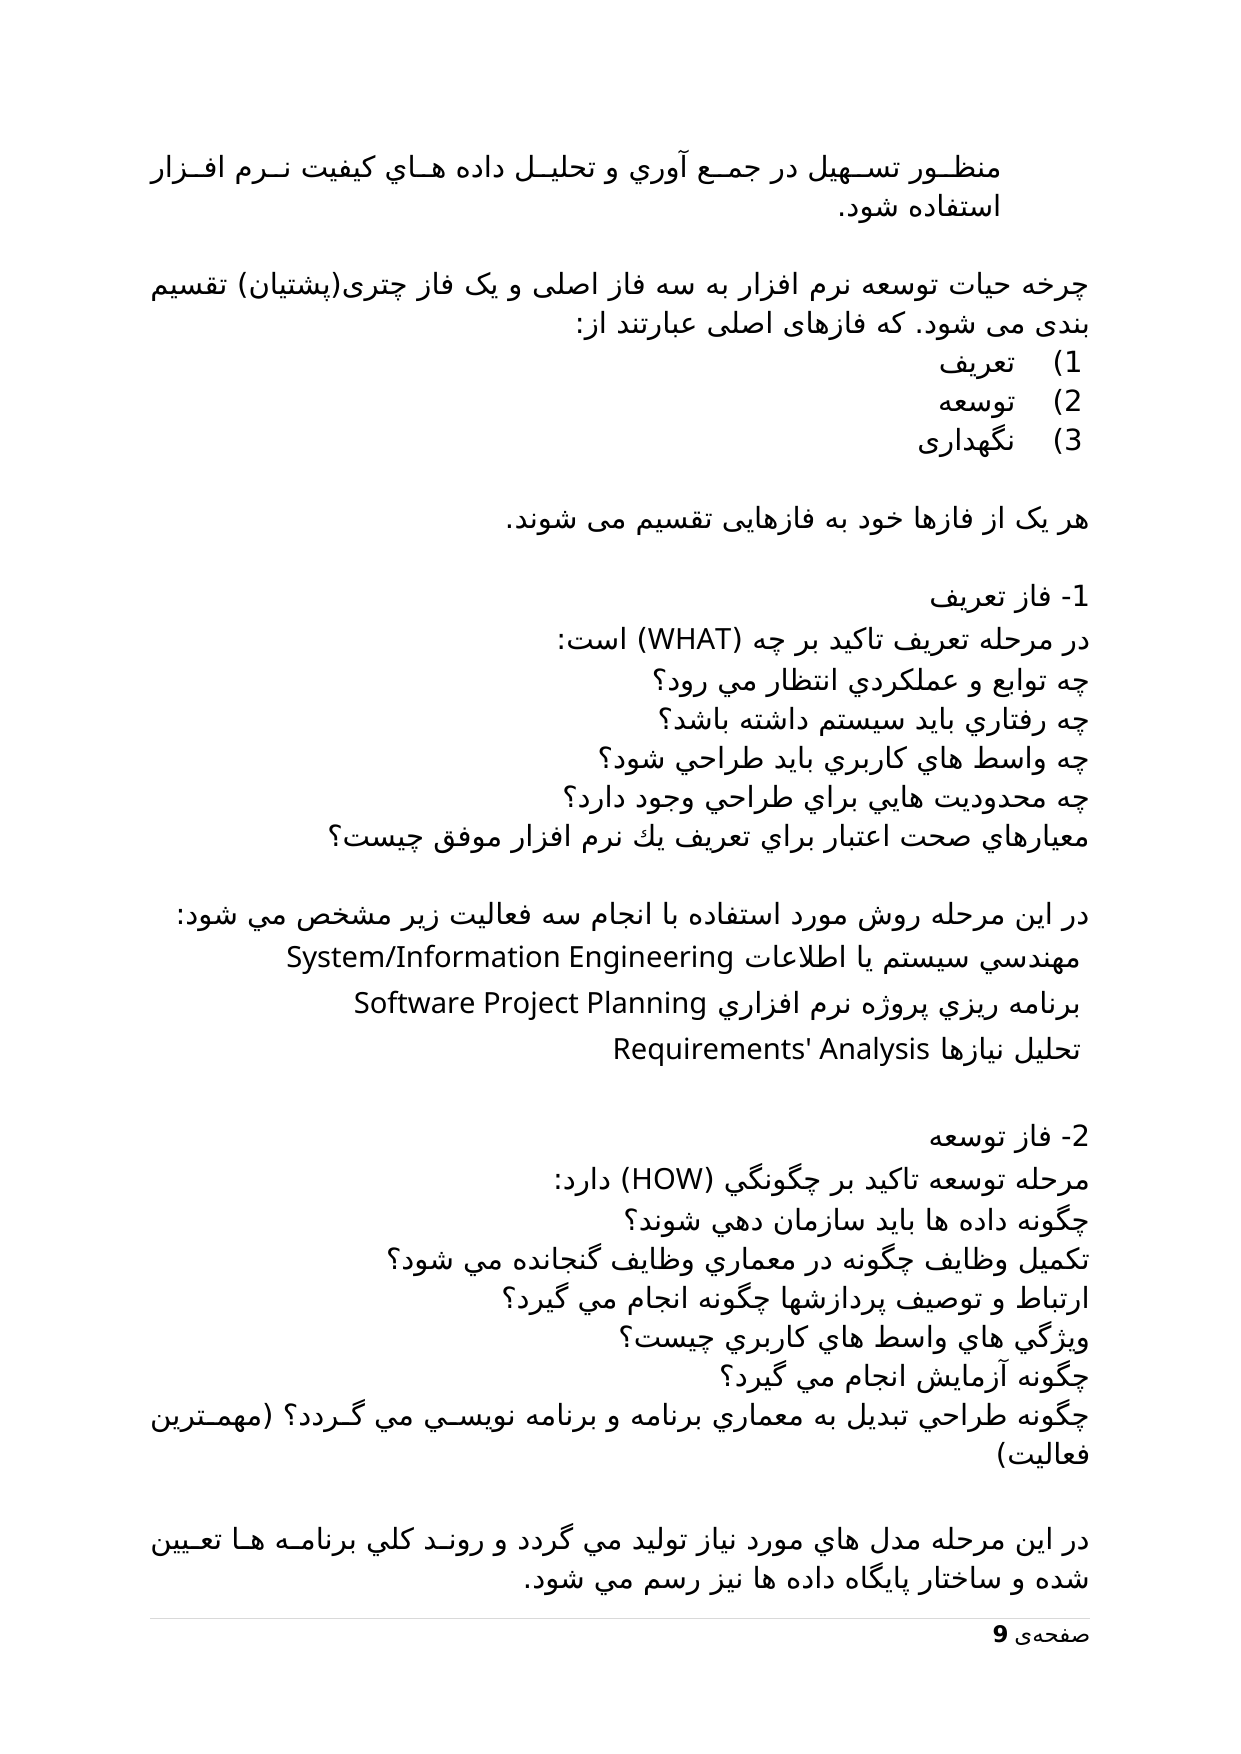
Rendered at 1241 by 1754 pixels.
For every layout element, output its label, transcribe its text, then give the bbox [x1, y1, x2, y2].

text ارتباط و توصيف پردازشها چگونه انجام مي گيرد؟ [150, 1282, 1090, 1316]
list تعریف [150, 345, 1053, 379]
text برنامه ريزي پروژه نرم افزاري Software Project Planning [150, 982, 1090, 1022]
text چگونه آزمايش انجام مي گيرد؟ [150, 1359, 1090, 1393]
text مهندسي سيستم يا اطلاعات System/Information Engineering [150, 937, 1090, 976]
text هر یک از فازها خود به فازهایی تقسیم می شوند. [150, 501, 1090, 535]
text چه محدوديت هايي براي طراحي وجود دارد؟ [150, 781, 1090, 814]
text تحليل نيازها Requirements' Analysis [150, 1028, 1090, 1068]
text چگونه طراحي تبديل به معماري برنامه و برنامه نويسي مي گردد؟ (مهمترين فعاليت) [150, 1398, 1090, 1471]
text 1- فاز تعریف [150, 579, 1090, 613]
text در اين مرحله روش مورد استفاده با انجام سه فعاليت زير مشخص مي شود: [150, 898, 1090, 932]
list نگهداری [150, 423, 1053, 457]
text مرحله توسعه تاكيد بر چگونگي (HOW) دارد: [150, 1158, 1090, 1198]
text چگونه داده ها بايد سازمان دهي شوند؟ [150, 1204, 1090, 1238]
text چرخه حیات توسعه نرم افزار به سه فاز اصلی و یک فاز چتری(پشتیان) تقسیم بندی می شود. که فازهای اصلی عبارتند از: [150, 267, 1090, 340]
text در اين مرحله مدل هاي مورد نياز توليد مي گردد و روند كلي برنامه ها تعيين شده و ساختار پايگاه داده ها نيز رسم مي شود. [150, 1522, 1090, 1595]
text معيارهاي صحت اعتبار براي تعريف يك نرم افزار موفق چيست؟ [150, 819, 1090, 853]
text چه توابع و عملكردي انتظار مي رود؟ [150, 664, 1090, 698]
text 2- فاز توسعه [150, 1119, 1090, 1153]
text تكميل وظايف چگونه در معماري وظايف گنجانده مي شود؟ [150, 1243, 1090, 1277]
text چه واسط هاي كاربري بايد طراحي شود؟ [150, 742, 1090, 776]
text ويژگي هاي واسط هاي كاربري چيست؟ [150, 1321, 1090, 1354]
list توسعه [150, 384, 1053, 418]
text چه رفتاري بايد سيستم داشته باشد؟ [150, 703, 1090, 737]
text در مرحله تعريف تاكيد بر چه (WHAT) است: [150, 618, 1090, 658]
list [150, 150, 1039, 223]
